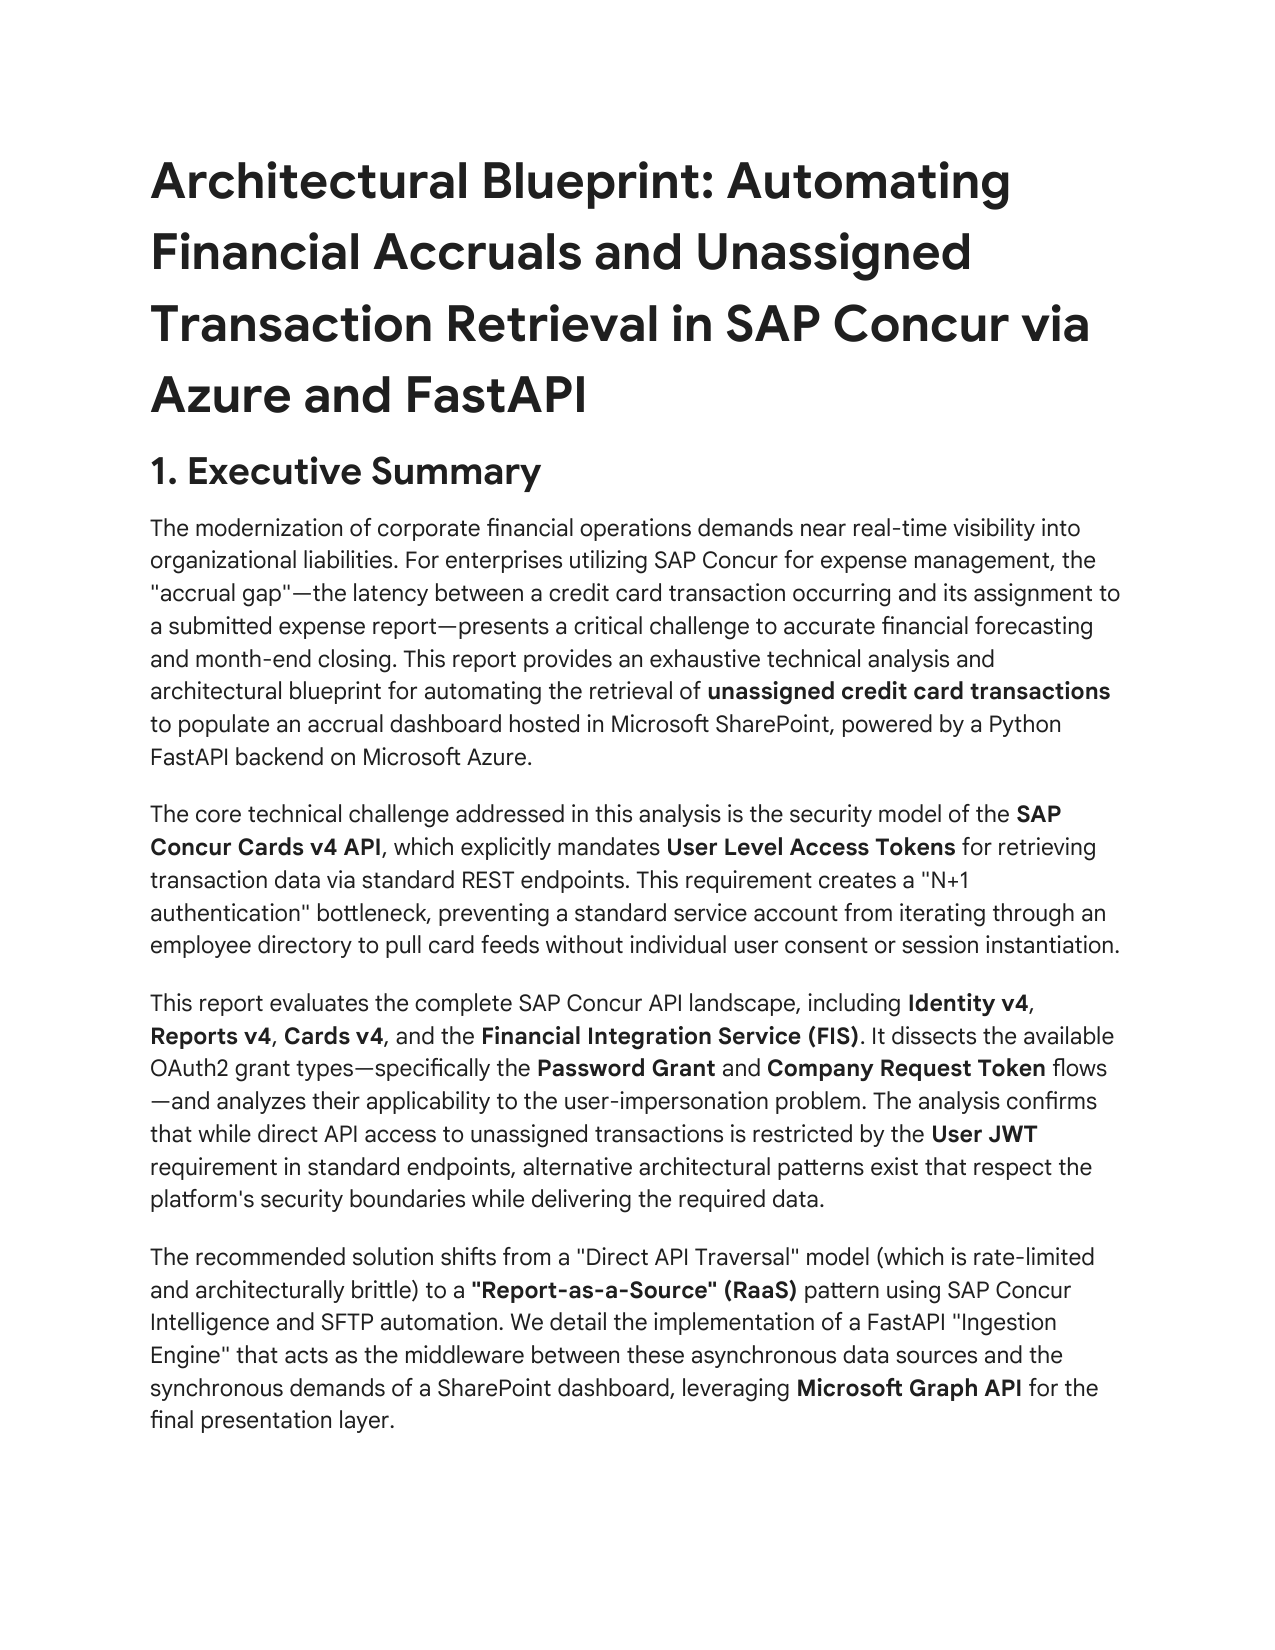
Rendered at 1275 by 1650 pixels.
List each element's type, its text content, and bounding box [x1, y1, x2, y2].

text The core technical challenge addressed in this analysis is the security model of the SAP Concur Cards v4 API, which explicitly mandates User Level Access Tokens for retrieving transaction data via standard REST endpoints. This requirement creates a "N+1 authentication" bottleneck, preventing a standard service account from iterating through an employee directory to pull card feeds without individual user consent or session instantiation. [150, 801, 1125, 960]
text The recommended solution shifts from a "Direct API Traversal" model (which is rate-limited and architecturally brittle) to a "Report-as-a-Source" (RaaS) pattern using SAP Concur Intelligence and SFTP automation. We detail the implementation of a FastAPI "Ingestion Engine" that acts as the middleware between these asynchronous data sources and the synchronous demands of a SharePoint dashboard, leveraging Microsoft Graph API for the final presentation layer. [150, 1243, 1125, 1435]
text This report evaluates the complete SAP Concur API landscape, including Identity v4, Reports v4, Cards v4, and the Financial Integration Service (FIS). It dissects the available OAuth2 grant types—specifically the Password Grant and Company Request Token flows—and analyzes their applicability to the user-impersonation problem. The analysis confirms that while direct API access to unassigned transactions is restricted by the User JWT requirement in standard endpoints, alternative architectural patterns exist that respect the platform's security boundaries while delivering the required data. [150, 989, 1125, 1214]
subtitle 1. Executive Summary [150, 448, 1125, 495]
text The modernization of corporate financial operations demands near real-time visibility into organizational liabilities. For enterprises utilizing SAP Concur for expense management, the "accrual gap"—the latency between a credit card transaction occurring and its assignment to a submitted expense report—presents a critical challenge to accurate financial forecasting and month-end closing. This report provides an exhaustive technical analysis and architectural blueprint for automating the retrieval of unassigned credit card transactions to populate an accrual dashboard hosted in Microsoft SharePoint, powered by a Python FastAPI backend on Microsoft Azure. [150, 514, 1125, 772]
subtitle Architectural Blueprint: Automating Financial Accruals and Unassigned Transaction Retrieval in SAP Concur via Azure and FastAPI [150, 150, 1125, 427]
